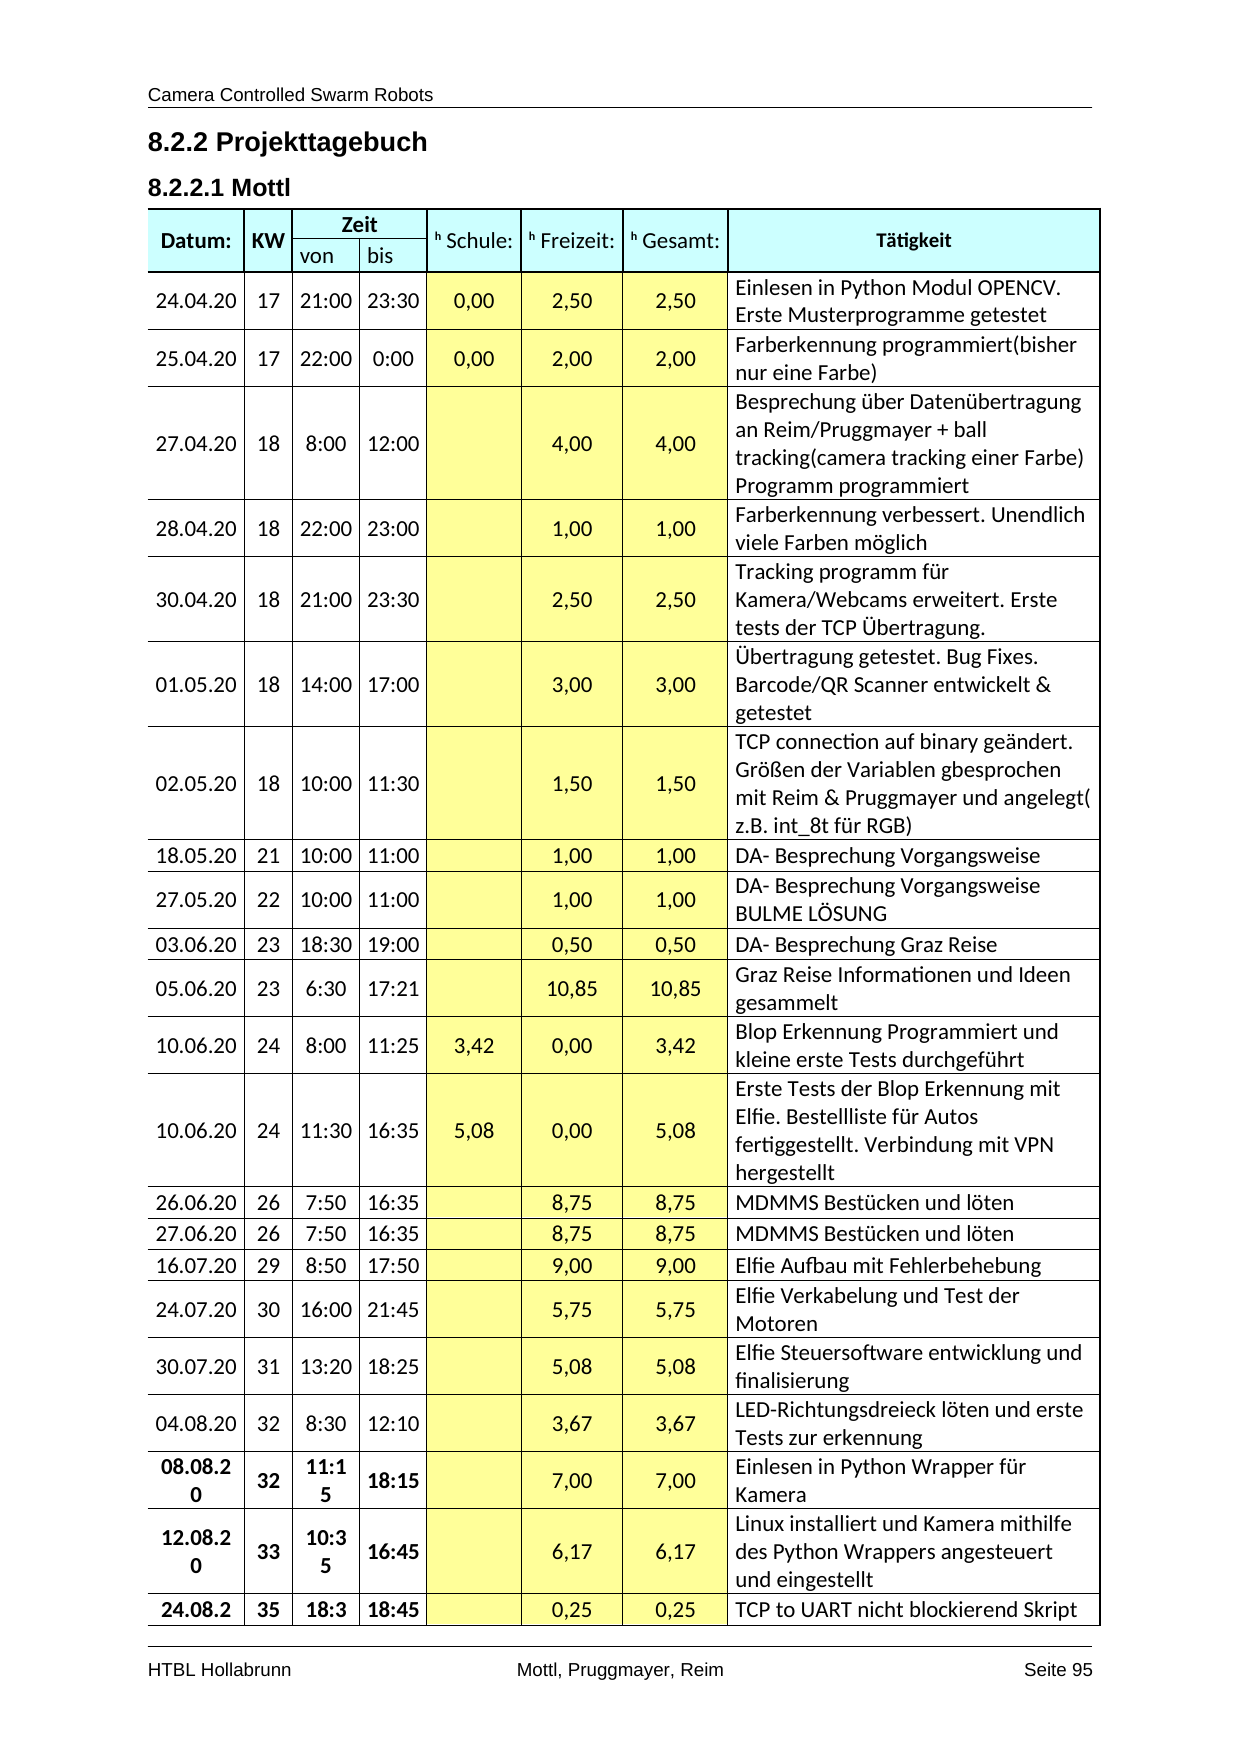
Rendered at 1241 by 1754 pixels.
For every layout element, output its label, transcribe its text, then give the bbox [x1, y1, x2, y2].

table_cell 32 [245, 1395, 292, 1451]
table_cell 2,50 [522, 557, 622, 641]
table_cell 1,00 [623, 840, 727, 871]
table_cell 17:00 [360, 642, 426, 726]
table_cell 8,75 [623, 1219, 727, 1249]
table_cell Farberkennung programmiert(bisher nur eine Farbe) [728, 330, 1099, 386]
table_header Tätigkeit [729, 210, 1099, 271]
table_cell 1,00 [623, 500, 727, 556]
table_cell 1,00 [522, 872, 622, 928]
table_cell 19:00 [360, 929, 426, 959]
table_cell [427, 1509, 521, 1593]
table_cell 3,00 [623, 642, 727, 726]
table_header Datum: [148, 210, 243, 271]
table_cell 8,75 [522, 1187, 622, 1217]
table_cell 24.08.20 [148, 1594, 244, 1624]
table_cell 18:30 [293, 929, 359, 959]
table_cell 16:00 [293, 1281, 359, 1337]
table_cell 6,17 [522, 1509, 622, 1593]
table_cell 30.04.20 [148, 557, 244, 641]
table_cell Einlesen in Python Modul OPENCV. Erste Musterprogramme getestet [728, 273, 1099, 329]
table_cell [427, 1452, 521, 1508]
table_cell 1,00 [522, 500, 622, 556]
table_header h Schule: [428, 210, 520, 271]
table_cell 0:00 [360, 330, 426, 386]
table_cell 22:00 [293, 330, 359, 386]
table_cell 33 [245, 1509, 292, 1593]
subtitle Projekttagebuch [148, 126, 1092, 158]
subtitle Mottl [148, 170, 1092, 201]
table_cell 8:00 [293, 1017, 359, 1073]
table_cell 11:25 [360, 1017, 426, 1073]
table_cell [427, 1338, 521, 1394]
table_cell DA- Besprechung Graz Reise [728, 929, 1099, 959]
table_cell 23 [245, 960, 292, 1016]
table_cell 21 [245, 840, 292, 871]
table_cell 5,08 [522, 1338, 622, 1394]
table_cell 7:50 [293, 1219, 359, 1249]
table_cell 4,00 [623, 387, 727, 499]
table_cell 27.04.20 [148, 387, 244, 499]
table_cell 8:50 [293, 1250, 359, 1280]
table_cell 17 [245, 330, 292, 386]
table_cell [427, 387, 521, 499]
table_cell Farberkennung verbessert. Unendlich viele Farben möglich [728, 500, 1099, 556]
table_cell 02.05.20 [148, 727, 244, 839]
table_cell 5,08 [427, 1074, 521, 1186]
table_cell 13:20 [293, 1338, 359, 1394]
table_cell 1,50 [623, 727, 727, 839]
table_cell 0,00 [522, 1017, 622, 1073]
table_cell [427, 500, 521, 556]
table_cell Übertragung getestet. Bug Fixes. Barcode/QR Scanner entwickelt & getestet [728, 642, 1099, 726]
table_cell 21:00 [293, 273, 359, 329]
table_cell 23:00 [360, 500, 426, 556]
table_cell [427, 1395, 521, 1451]
table_cell 0,25 [623, 1594, 727, 1624]
table_cell 2,50 [522, 273, 622, 329]
table_cell 01.05.20 [148, 642, 244, 726]
table_cell [427, 642, 521, 726]
table_cell 25.04.20 [148, 330, 244, 386]
table_cell Tracking programm für Kamera/Webcams erweitert. Erste tests der TCP Übertragung. [728, 557, 1099, 641]
table_cell 4,00 [522, 387, 622, 499]
table_cell 18:25 [360, 1338, 426, 1394]
table_cell 31 [245, 1338, 292, 1394]
table_cell 2,50 [623, 273, 727, 329]
table_cell 16.07.20 [148, 1250, 244, 1280]
table_cell 2,00 [522, 330, 622, 386]
table_cell 16:35 [360, 1074, 426, 1186]
table_cell 23 [245, 929, 292, 959]
table_cell 18 [245, 727, 292, 839]
table_cell 18:15 [360, 1452, 426, 1508]
table_cell 8,75 [522, 1219, 622, 1249]
table_cell bis [360, 239, 426, 271]
table_cell 10.06.20 [148, 1017, 244, 1073]
table_cell Elfie Verkabelung und Test der Motoren [728, 1281, 1099, 1337]
table_cell [427, 1219, 521, 1249]
table_cell 18:30 [293, 1594, 359, 1624]
table_cell 16:45 [360, 1509, 426, 1593]
table_cell [427, 872, 521, 928]
table_cell 27.06.20 [148, 1219, 244, 1249]
table_cell 23:30 [360, 557, 426, 641]
table_cell 11:15 [293, 1452, 359, 1508]
table_cell 0,00 [427, 273, 521, 329]
table_cell 7:50 [293, 1187, 359, 1217]
table_cell 26 [245, 1187, 292, 1217]
table_cell [427, 727, 521, 839]
table_cell TCP connection auf binary geändert. Größen der Variablen gbesprochen mit Reim & Pruggmayer und angelegt( z.B. int_8t für RGB) [728, 727, 1099, 839]
table_cell 9,00 [623, 1250, 727, 1280]
table_cell 2,00 [623, 330, 727, 386]
table_cell 0,00 [522, 1074, 622, 1186]
table_cell MDMMS Bestücken und löten [728, 1219, 1099, 1249]
table_cell 2,50 [623, 557, 727, 641]
table_cell 10:00 [293, 872, 359, 928]
table_header h Gesamt: [624, 210, 727, 271]
table_cell 0,00 [427, 330, 521, 386]
table_cell 21:45 [360, 1281, 426, 1337]
table_cell 3,42 [427, 1017, 521, 1073]
table_cell 1,00 [623, 872, 727, 928]
table_cell 30 [245, 1281, 292, 1337]
table_cell Linux installiert und Kamera mithilfe des Python Wrappers angesteuert und eingestellt [728, 1509, 1099, 1593]
table_cell 0,25 [522, 1594, 622, 1624]
table_cell 16:35 [360, 1219, 426, 1249]
table_cell 30.07.20 [148, 1338, 244, 1394]
table_cell MDMMS Bestücken und löten [728, 1187, 1099, 1217]
table_cell 18 [245, 642, 292, 726]
table_cell 1,50 [522, 727, 622, 839]
table_cell DA- Besprechung Vorgangsweise [728, 840, 1099, 871]
table_cell 26 [245, 1219, 292, 1249]
table_cell 18:45 [360, 1594, 426, 1624]
table_cell 8,75 [623, 1187, 727, 1217]
table_cell 27.05.20 [148, 872, 244, 928]
table_cell [427, 557, 521, 641]
table_cell 18 [245, 387, 292, 499]
table_cell 23:30 [360, 273, 426, 329]
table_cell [728, 1594, 1099, 1624]
table_cell 11:30 [293, 1074, 359, 1186]
table_cell 12:10 [360, 1395, 426, 1451]
table_cell 17:50 [360, 1250, 426, 1280]
table_cell 04.08.20 [148, 1395, 244, 1451]
table_cell 10:35 [293, 1509, 359, 1593]
table_cell 0,50 [522, 929, 622, 959]
table_cell 8:30 [293, 1395, 359, 1451]
table_cell 11:00 [360, 840, 426, 871]
table_header Zeit [293, 210, 426, 238]
table_cell von [293, 239, 359, 271]
table_cell 18 [245, 500, 292, 556]
table_cell [427, 929, 521, 959]
table_cell 8:00 [293, 387, 359, 499]
table_cell 26.06.20 [148, 1187, 244, 1217]
table_cell 35 [245, 1594, 292, 1624]
table_cell 10.06.20 [148, 1074, 244, 1186]
table_cell 11:00 [360, 872, 426, 928]
table_cell 12.08.20 [148, 1509, 244, 1593]
table_cell Elfie Aufbau mit Fehlerbehebung [728, 1250, 1099, 1280]
table_cell 14:00 [293, 642, 359, 726]
table_cell 9,00 [522, 1250, 622, 1280]
table_cell Einlesen in Python Wrapper für Kamera [728, 1452, 1099, 1508]
table_cell 5,08 [623, 1074, 727, 1186]
table_cell Graz Reise Informationen und Ideen gesammelt [728, 960, 1099, 1016]
table_cell 24.04.20 [148, 273, 244, 329]
table_cell 10:00 [293, 840, 359, 871]
table_cell Elfie Steuersoftware entwicklung und finalisierung [728, 1338, 1099, 1394]
table_cell [427, 840, 521, 871]
table_cell 17:21 [360, 960, 426, 1016]
table_cell 3,00 [522, 642, 622, 726]
table_cell 22:00 [293, 500, 359, 556]
table_cell 6:30 [293, 960, 359, 1016]
table_cell 16:35 [360, 1187, 426, 1217]
table_cell [427, 960, 521, 1016]
table_cell 5,08 [623, 1338, 727, 1394]
table_cell 7,00 [623, 1452, 727, 1508]
table_cell 08.08.20 [148, 1452, 244, 1508]
table_cell DA- Besprechung Vorgangsweise BULME LÖSUNG [728, 872, 1099, 928]
table_cell 18.05.20 [148, 840, 244, 871]
table_header h Freizeit: [522, 210, 622, 271]
table_cell Blop Erkennung Programmiert und kleine erste Tests durchgeführt [728, 1017, 1099, 1073]
table_cell 3,67 [623, 1395, 727, 1451]
table_cell [427, 1281, 521, 1337]
table_cell 3,67 [522, 1395, 622, 1451]
table_cell 24.07.20 [148, 1281, 244, 1337]
table_cell 6,17 [623, 1509, 727, 1593]
table_cell LED-Richtungsdreieck löten und erste Tests zur erkennung [728, 1395, 1099, 1451]
table_cell 03.06.20 [148, 929, 244, 959]
table_cell Besprechung über Datenübertragung an Reim/Pruggmayer + ball tracking(camera tracking einer Farbe) Programm programmiert [728, 387, 1099, 499]
table_cell 22 [245, 872, 292, 928]
table_cell 28.04.20 [148, 500, 244, 556]
table_cell 32 [245, 1452, 292, 1508]
table_cell 0,50 [623, 929, 727, 959]
table_cell [427, 1187, 521, 1217]
table_cell 29 [245, 1250, 292, 1280]
table_cell 12:00 [360, 387, 426, 499]
table_cell 5,75 [623, 1281, 727, 1337]
table_cell 24 [245, 1074, 292, 1186]
table_cell [427, 1594, 521, 1624]
table_cell 5,75 [522, 1281, 622, 1337]
table_cell 11:30 [360, 727, 426, 839]
table_cell 18 [245, 557, 292, 641]
table_cell [427, 1250, 521, 1280]
table_cell 1,00 [522, 840, 622, 871]
table_header KW [245, 210, 291, 271]
table_cell Erste Tests der Blop Erkennung mit Elfie. Bestellliste für Autos fertiggestellt. Verbindung mit VPN hergestellt [728, 1074, 1099, 1186]
table_cell 10:00 [293, 727, 359, 839]
table_cell 05.06.20 [148, 960, 244, 1016]
table_cell 3,42 [623, 1017, 727, 1073]
table_cell 10,85 [522, 960, 622, 1016]
table_cell 21:00 [293, 557, 359, 641]
table_cell 10,85 [623, 960, 727, 1016]
table_cell 17 [245, 273, 292, 329]
table_cell 24 [245, 1017, 292, 1073]
table_cell 7,00 [522, 1452, 622, 1508]
